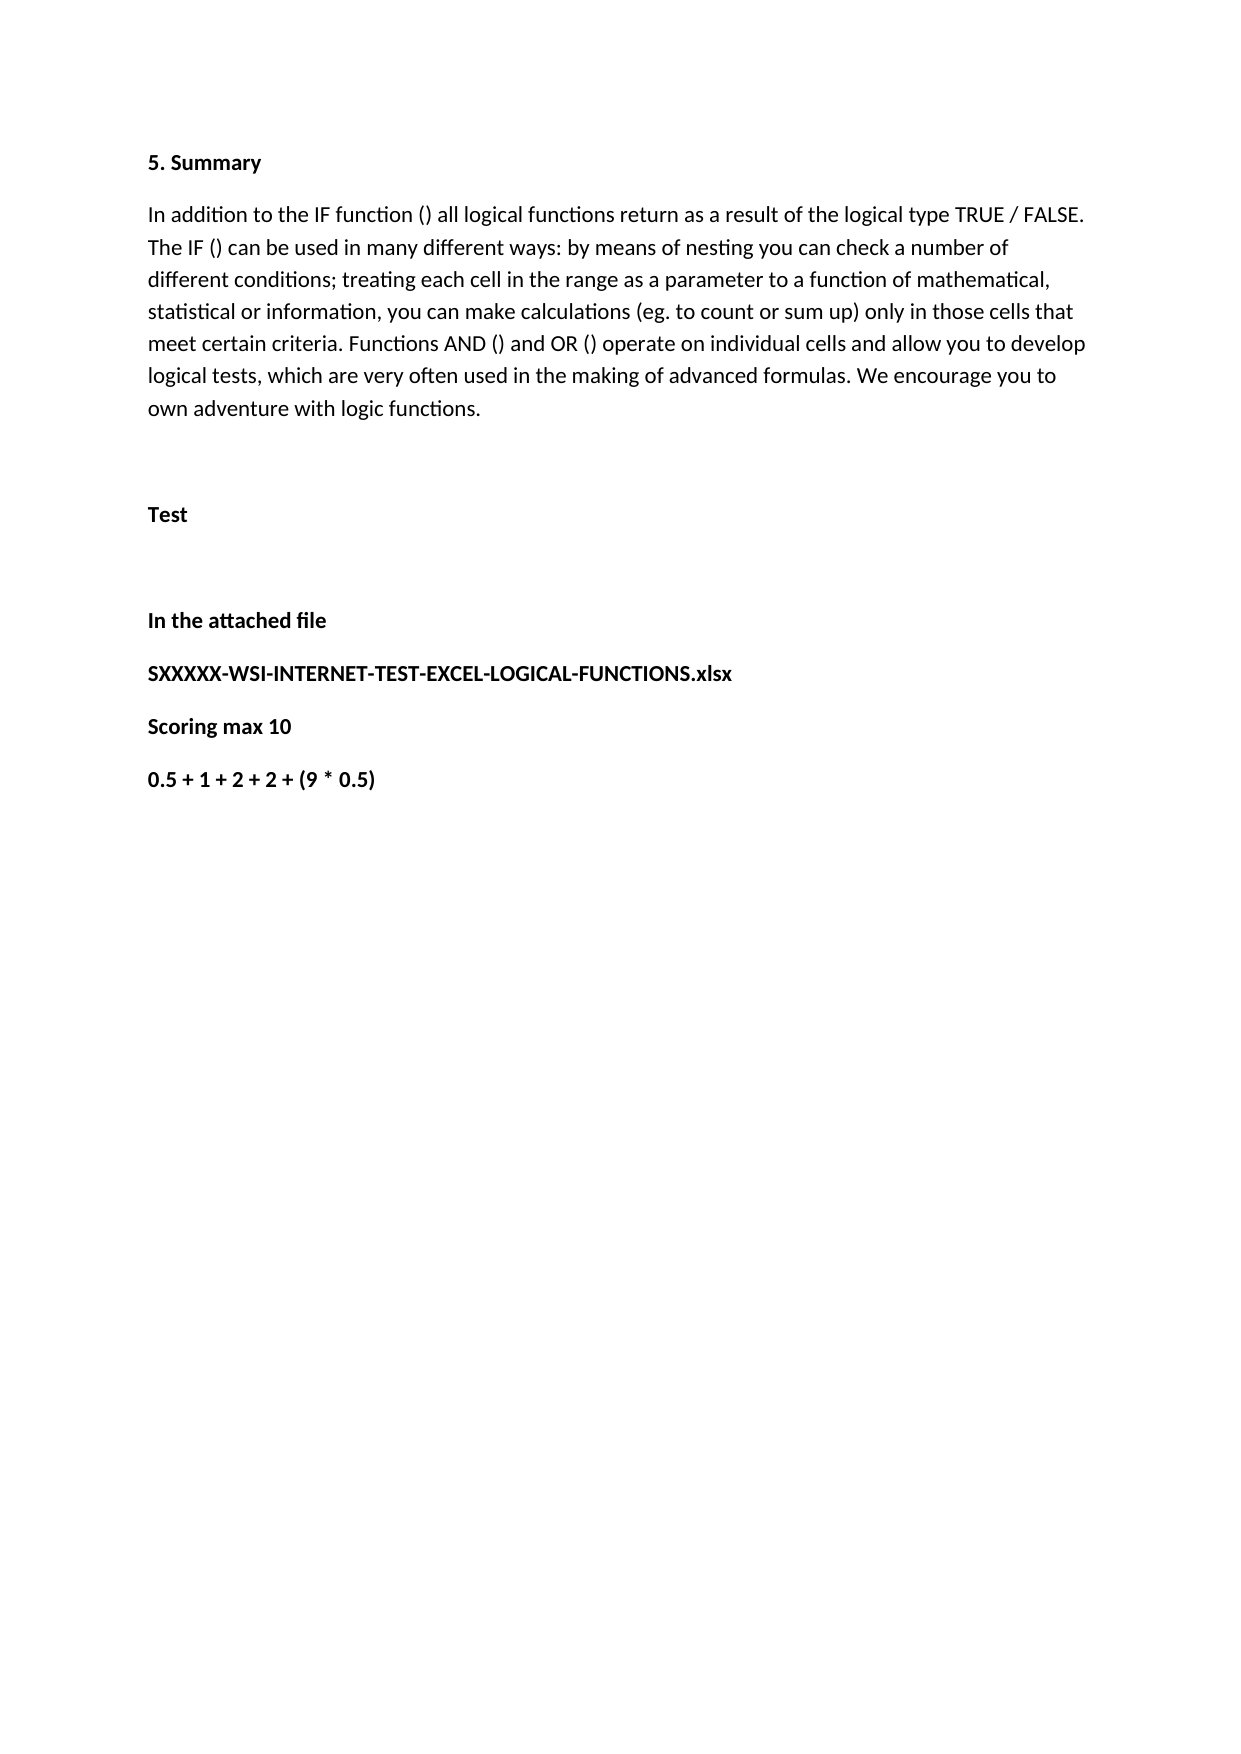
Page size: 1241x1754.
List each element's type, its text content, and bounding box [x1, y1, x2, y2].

text Scoring max 10 [148, 712, 1093, 740]
text In the attached file [148, 606, 1093, 634]
text 0.5 + 1 + 2 + 2 + (9 * 0.5) [148, 765, 1093, 793]
text Test [148, 500, 1093, 528]
text SXXXXX-WSI-INTERNET-TEST-EXCEL-LOGICAL-FUNCTIONS.xlsx [148, 659, 1093, 687]
text In addition to the IF function () all logical functions return as a result of the logical type TRUE / FALSE. The IF () can be used in many different ways: by means of nesting you can check a number of different conditions; treating each cell in the range as a parameter to a function of mathematical, statistical or information, you can make calculations (eg. to count or sum up) only in those cells that meet certain criteria. Functions AND () and OR () operate on individual cells and allow you to develop logical tests, which are very often used in the making of advanced formulas. We encourage you to own adventure with logic functions. [148, 201, 1093, 422]
text 5. Summary [148, 148, 1093, 176]
